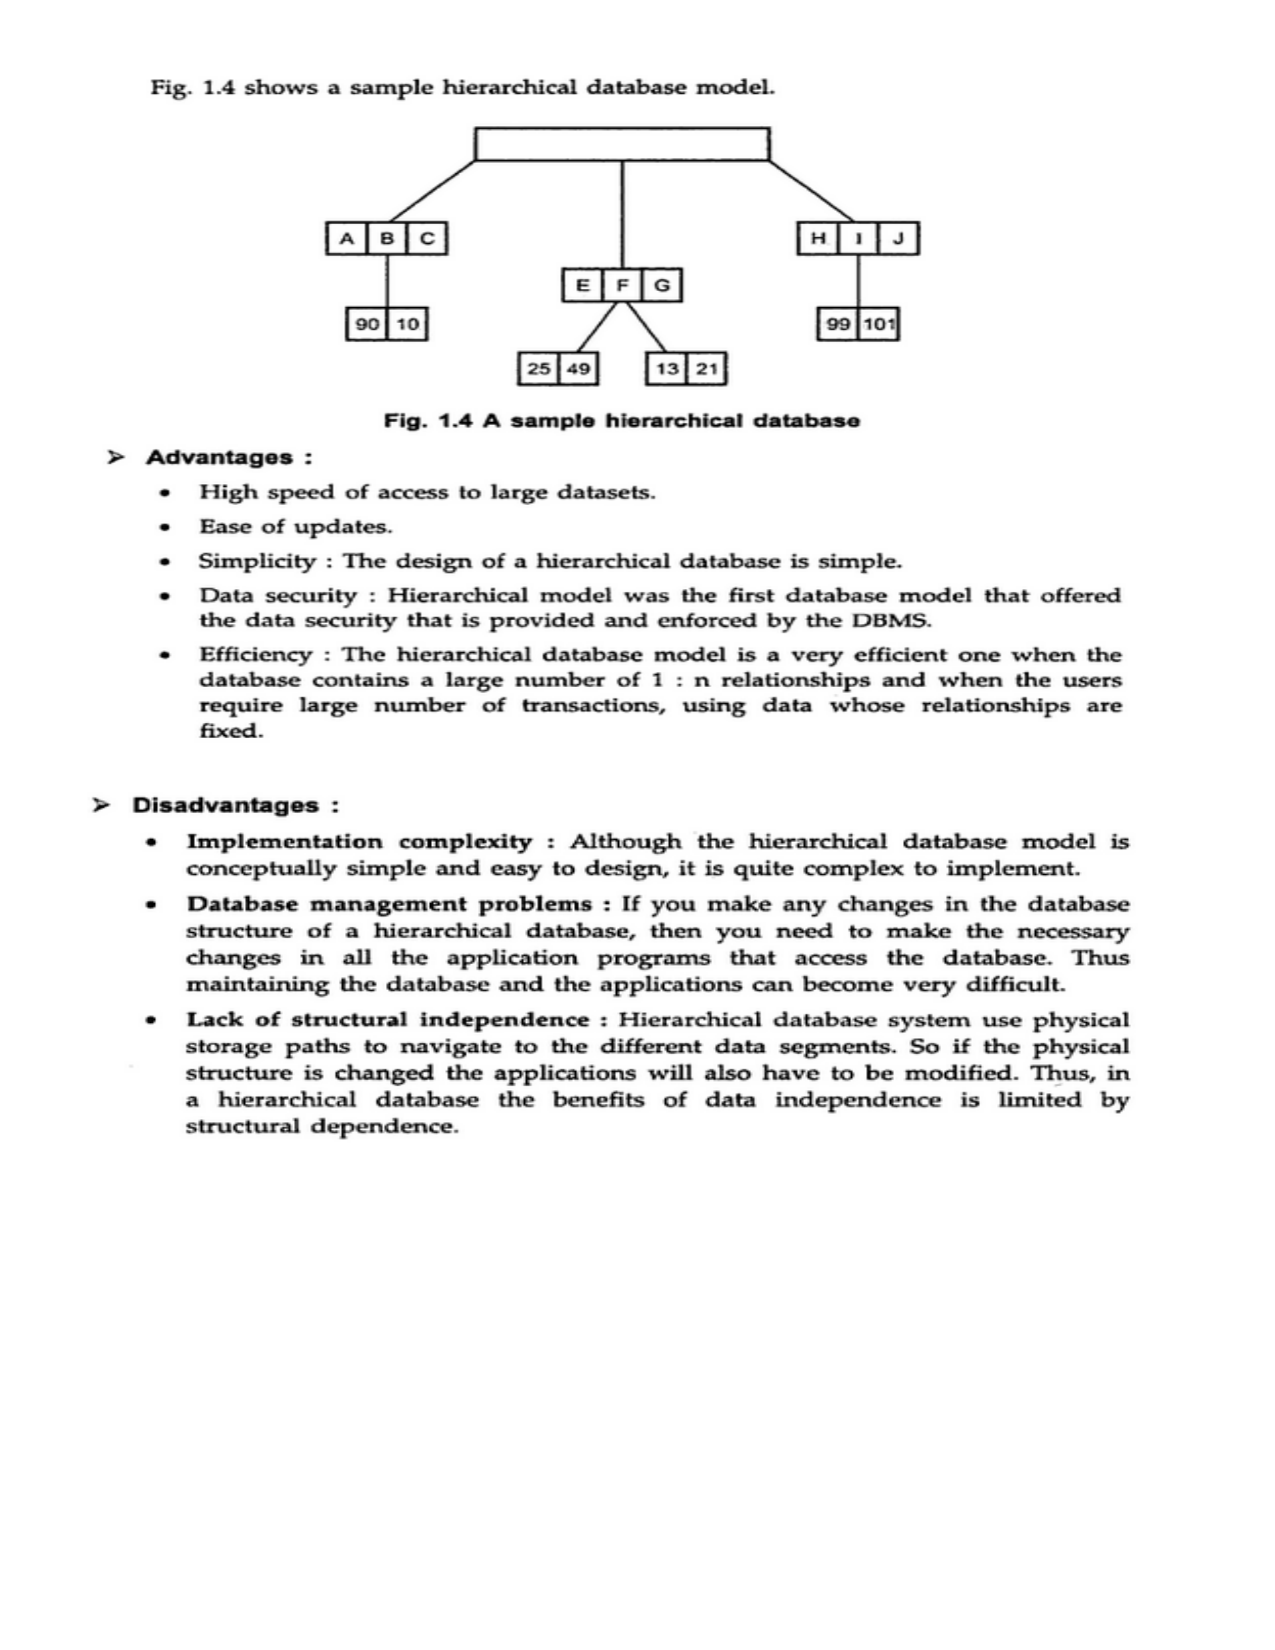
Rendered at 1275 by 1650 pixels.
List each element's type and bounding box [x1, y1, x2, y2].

picture [75, 75, 1153, 754]
picture [75, 778, 1153, 1149]
